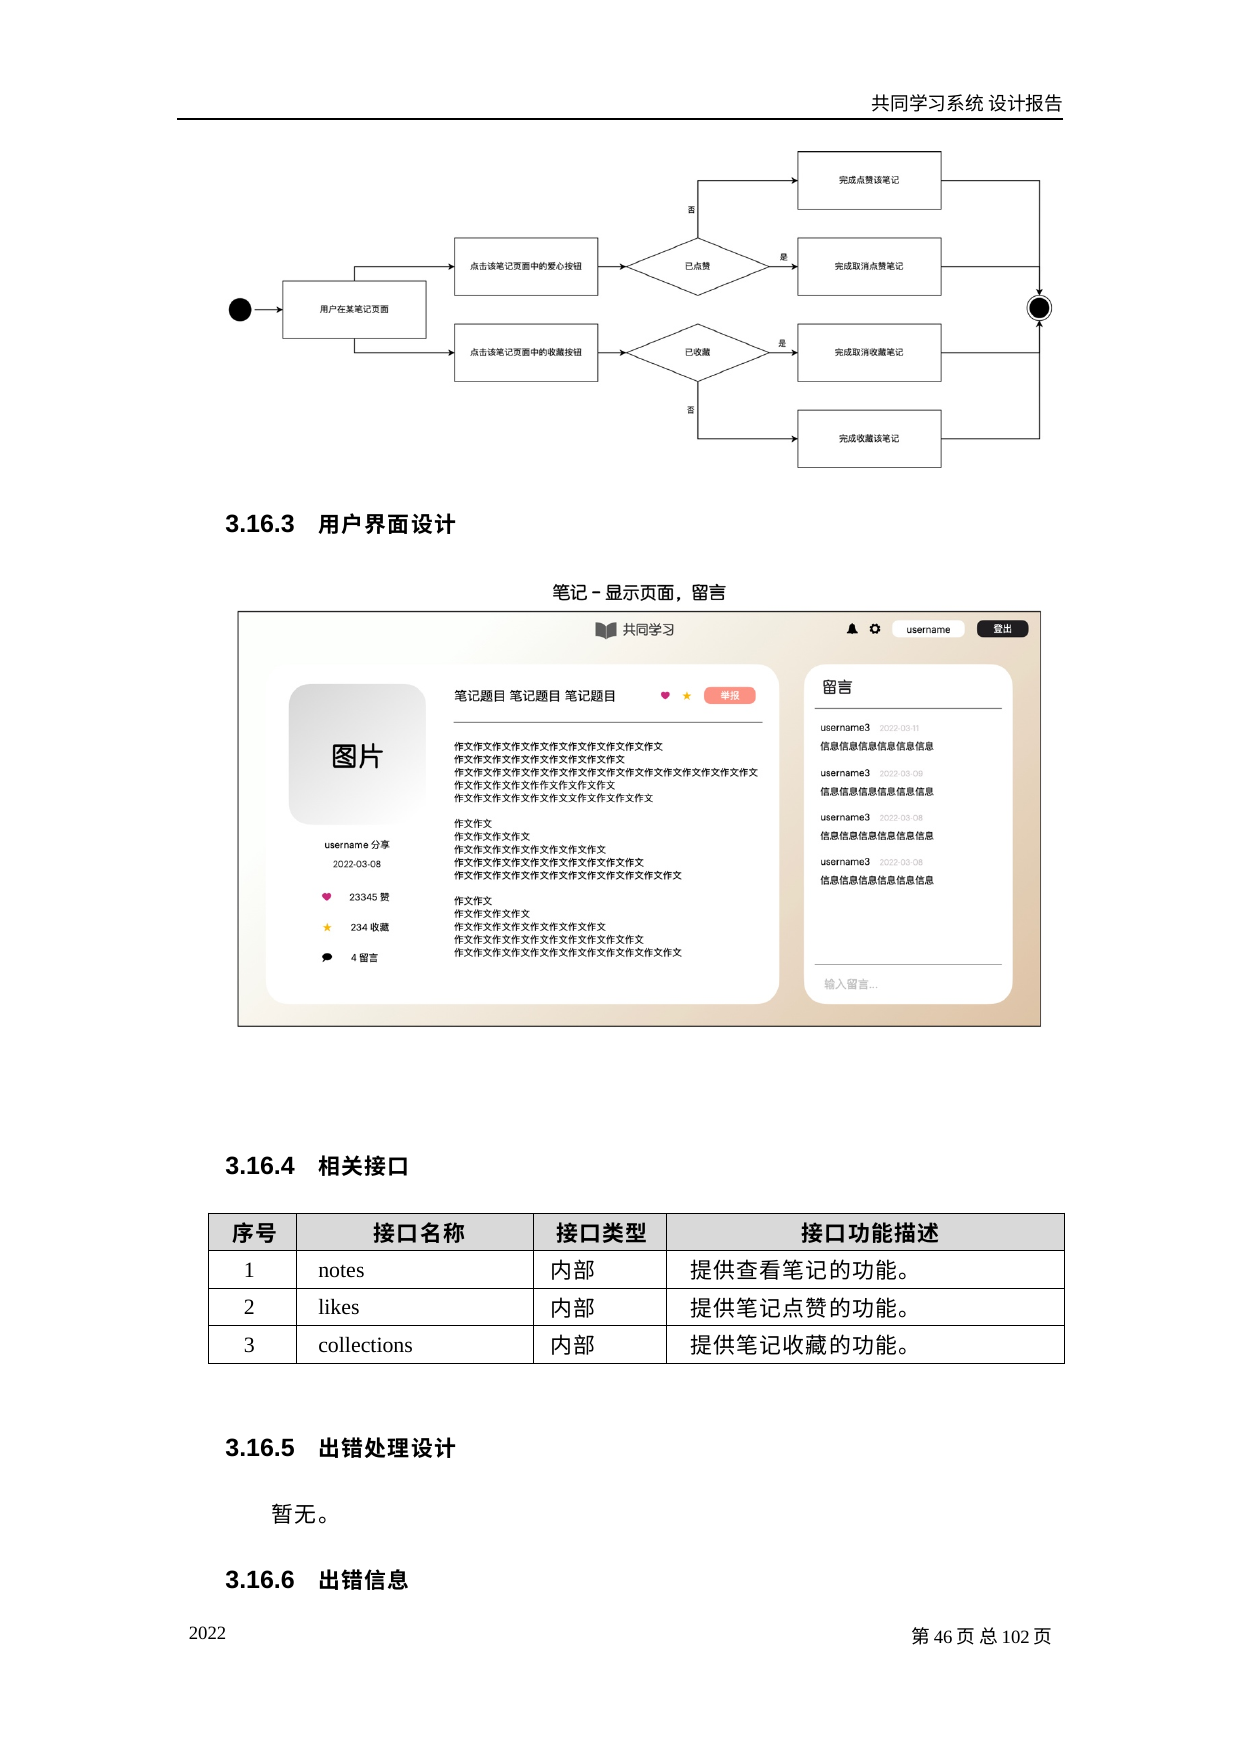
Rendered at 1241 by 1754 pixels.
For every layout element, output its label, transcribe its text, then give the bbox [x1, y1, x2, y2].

table_cell 2 [209, 1289, 296, 1325]
table_header 接口类型 [534, 1214, 666, 1250]
table_cell 内部 [534, 1251, 666, 1287]
table_header 序号 [209, 1214, 296, 1250]
subtitle 出错处理设计 [208, 1429, 1061, 1466]
subtitle 用户界面设计 [208, 505, 1061, 542]
table_cell notes [297, 1251, 533, 1287]
picture [225, 151, 1053, 468]
picture [225, 572, 1053, 1038]
table_header 接口功能描述 [667, 1214, 1064, 1250]
table_cell 提供查看笔记的功能。 [667, 1251, 1064, 1287]
table_cell 内部 [534, 1289, 666, 1325]
table_cell likes [297, 1289, 533, 1325]
table_cell 3 [209, 1326, 296, 1362]
subtitle 相关接口 [208, 1147, 1061, 1183]
subtitle 出错信息 [208, 1560, 1061, 1597]
table_header 接口名称 [297, 1214, 533, 1250]
table_cell 1 [209, 1251, 296, 1287]
table_cell 提供笔记点赞的功能。 [667, 1289, 1064, 1325]
table_cell 提供笔记收藏的功能。 [667, 1326, 1064, 1362]
table_cell 内部 [534, 1326, 666, 1362]
table_cell collections [297, 1326, 533, 1362]
text 暂无。 [266, 1495, 1061, 1531]
